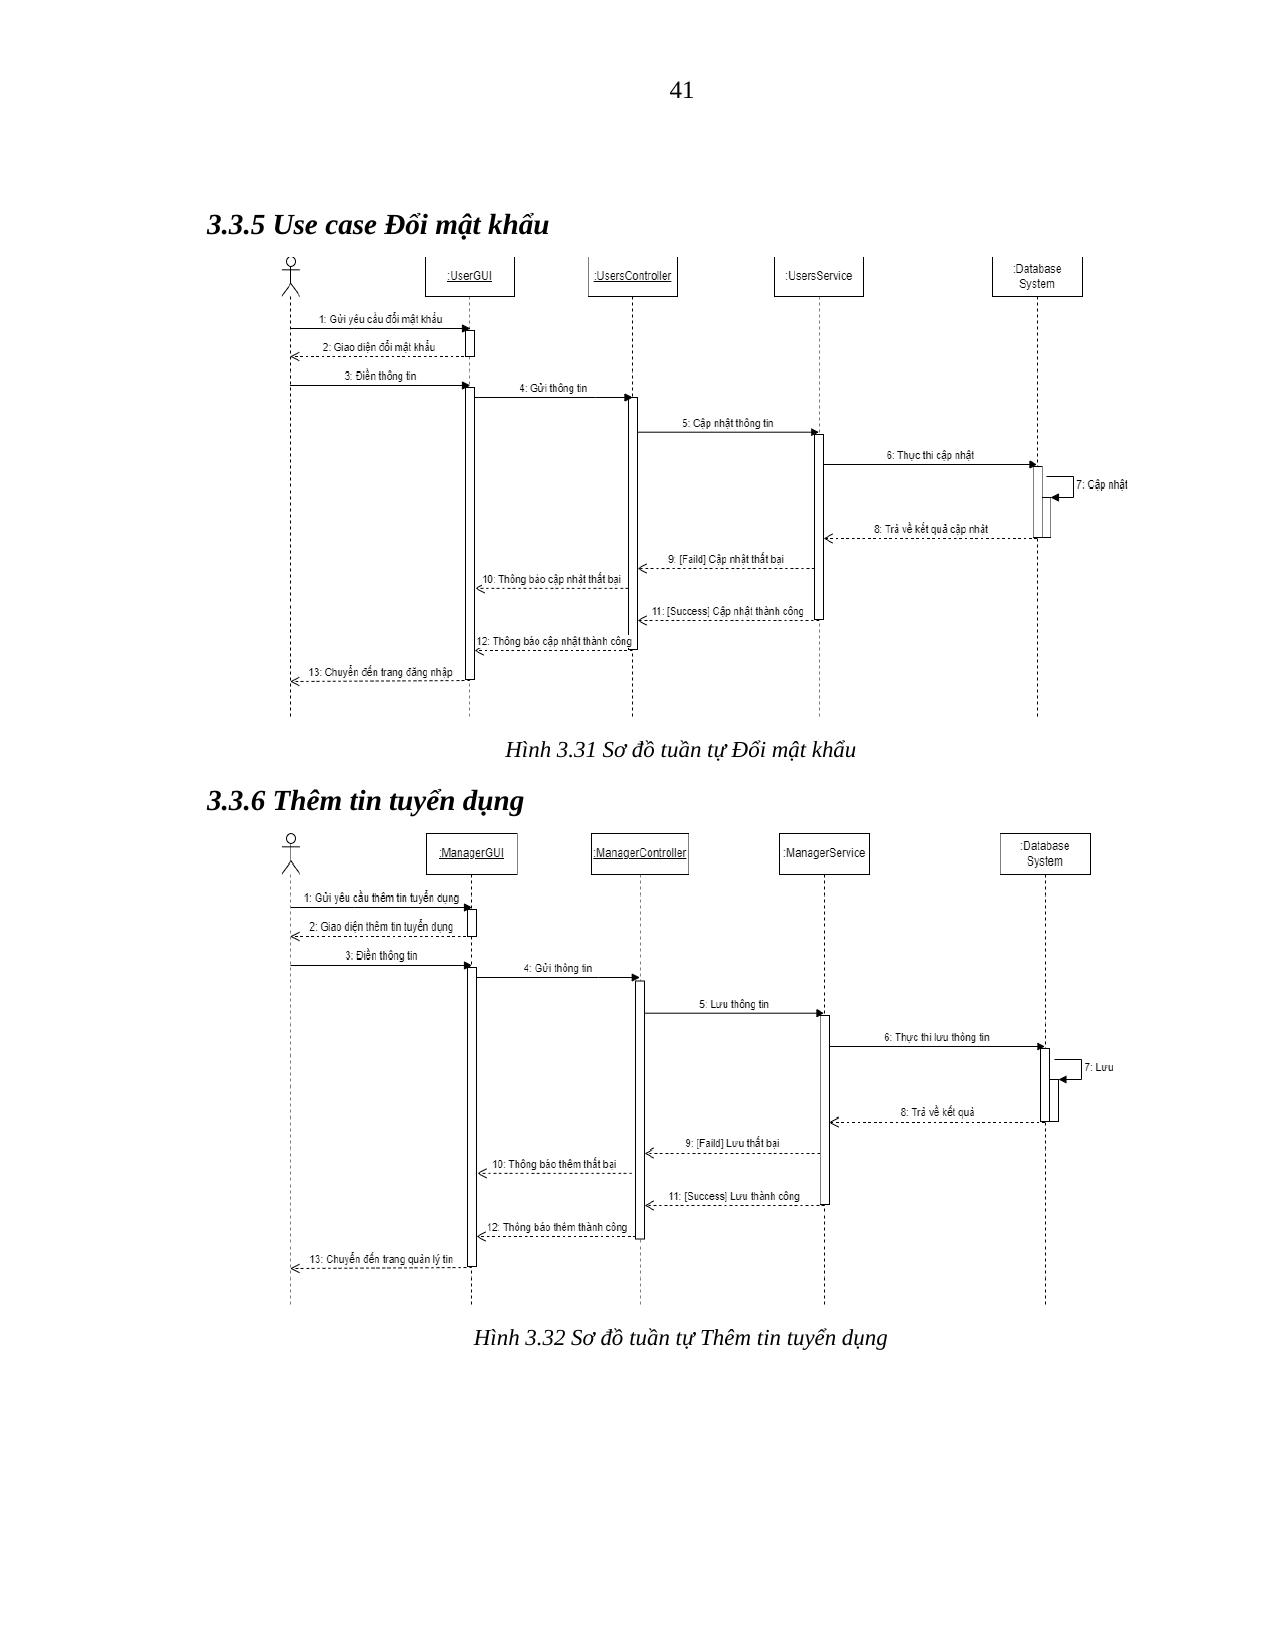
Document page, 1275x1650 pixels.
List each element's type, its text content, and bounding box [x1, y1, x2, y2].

picture [281, 833, 1113, 1309]
list Use case Đổi mật khẩu [207, 207, 1157, 240]
text Hình 3.32 Sơ đồ tuần tự Thêm tin tuyển dụng [207, 1324, 1157, 1351]
list Thêm tin tuyển dụng [207, 783, 1157, 816]
picture [281, 257, 1128, 721]
text Hình 3.31 Sơ đồ tuần tự Đổi mật khẩu [207, 736, 1157, 762]
